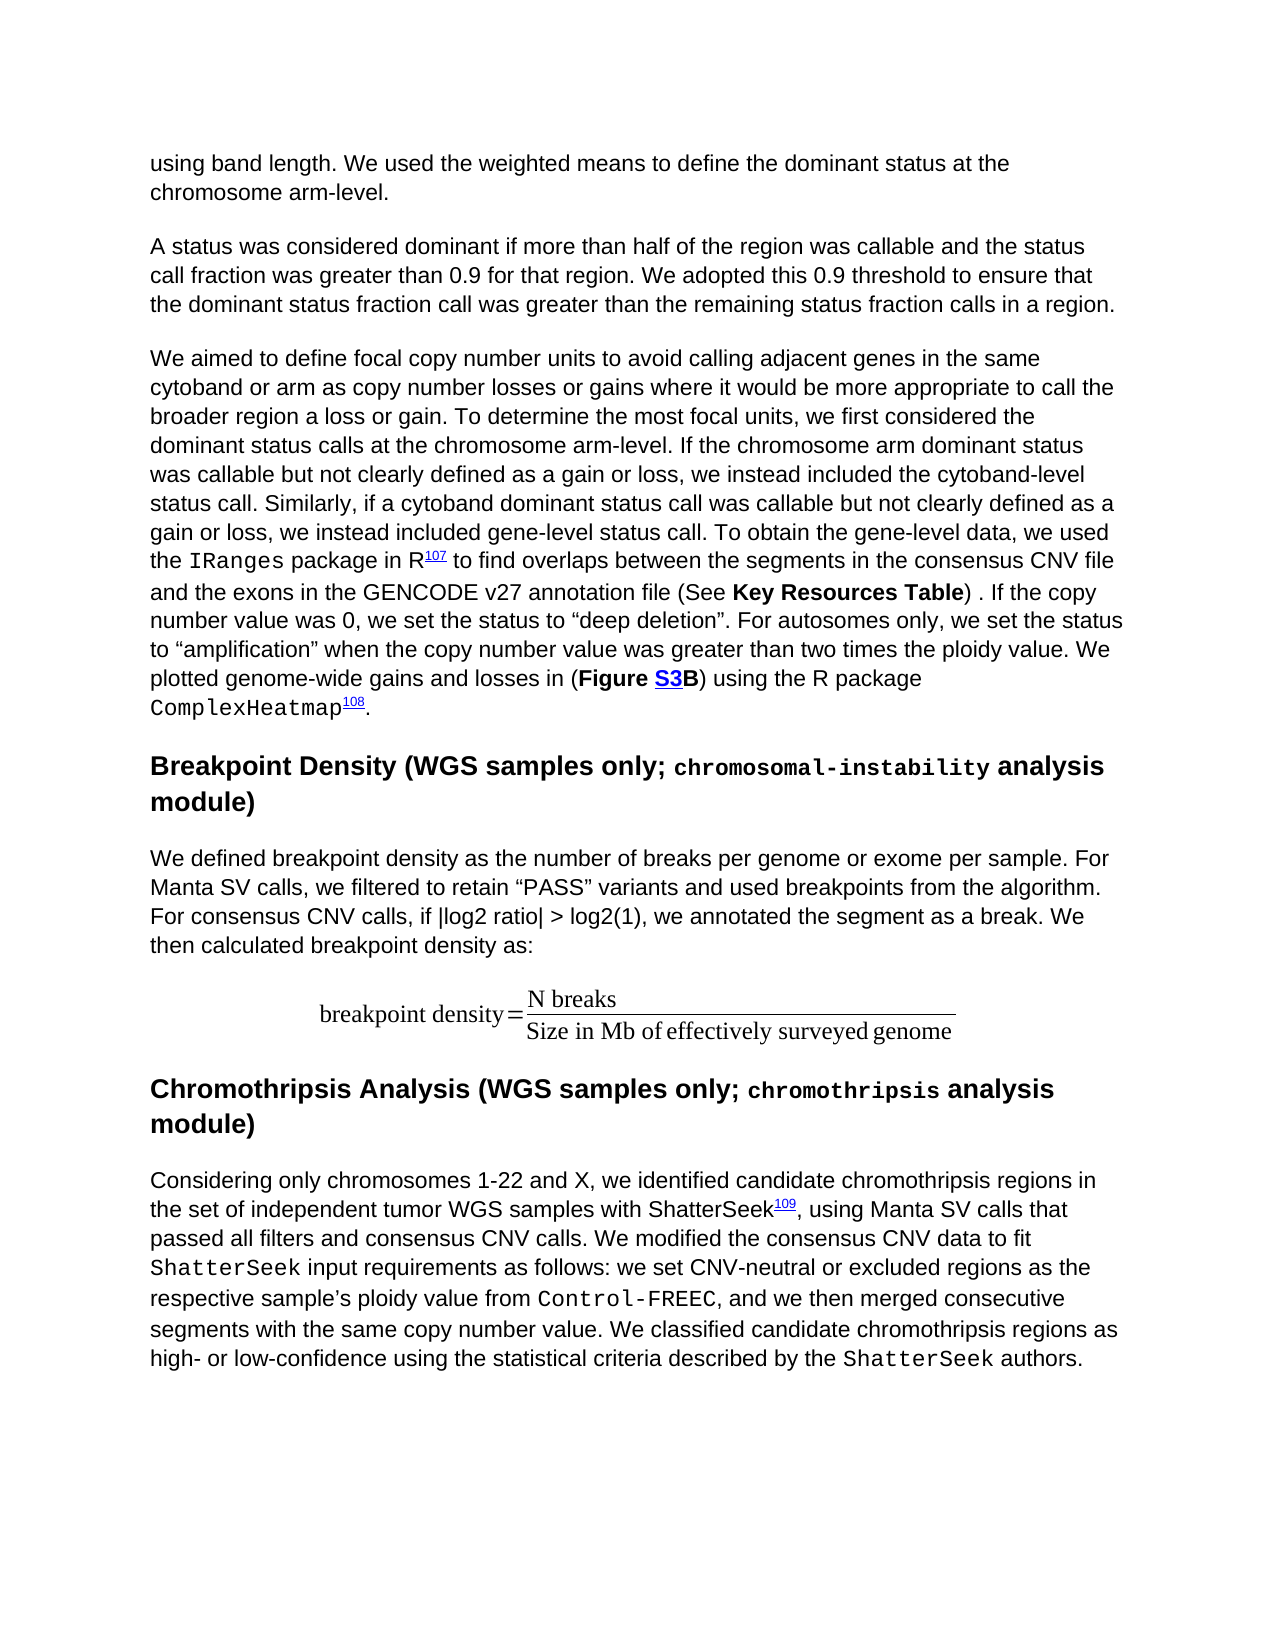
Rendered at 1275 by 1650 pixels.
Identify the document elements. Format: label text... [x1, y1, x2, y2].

text We aimed to define focal copy number units to avoid calling adjacent genes in the same cytoband or arm as copy number losses or gains where it would be more appropriate to call the broader region a loss or gain. To determine the most focal units, we first considered the dominant status calls at the chromosome arm-level. If the chromosome arm dominant status was callable but not clearly defined as a gain or loss, we instead included the cytoband-level status call. Similarly, if a cytoband dominant status call was callable but not clearly defined as a gain or loss, we instead included gene-level status call. To obtain the gene-level data, we used the IRanges package in R107 to find overlaps between the segments in the consensus CNV file and the exons in the GENCODE v27 annotation file (See Key Resources Table) . If the copy number value was 0, we set the status to “deep deletion”. For autosomes only, we set the status to “amplification” when the copy number value was greater than two times the ploidy value. We plotted genome-wide gains and losses in (Figure S3B) using the R package ComplexHeatmap108. [150, 345, 1125, 723]
subtitle Breakpoint Density (WGS samples only; chromosomal-instability analysis module) [150, 750, 1125, 817]
subtitle Chromothripsis Analysis (WGS samples only; chromothripsis analysis module) [150, 1073, 1125, 1139]
text We defined breakpoint density as the number of breaks per genome or exome per sample. For Manta SV calls, we filtered to retain “PASS” variants and used breakpoints from the algorithm. For consensus CNV calls, if |log2 ratio| > log2(1), we annotated the segment as a break. We then calculated breakpoint density as: [150, 845, 1125, 958]
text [150, 150, 1125, 205]
text A status was considered dominant if more than half of the region was callable and the status call fraction was greater than 0.9 for that region. We adopted this 0.9 threshold to ensure that the dominant status fraction call was greater than the remaining status fraction calls in a region. [150, 233, 1125, 317]
text Considering only chromosomes 1-22 and X, we identified candidate chromothripsis regions in the set of independent tumor WGS samples with ShatterSeek109, using Manta SV calls that passed all filters and consensus CNV calls. We modified the consensus CNV data to fit ShatterSeek input requirements as follows: we set CNV-neutral or excluded regions as the respective sample’s ploidy value from Control-FREEC, and we then merged consecutive segments with the same copy number value. We classified candidate chromothripsis regions as high- or low-confidence using the statistical criteria described by the ShatterSeek authors. [150, 1167, 1125, 1373]
